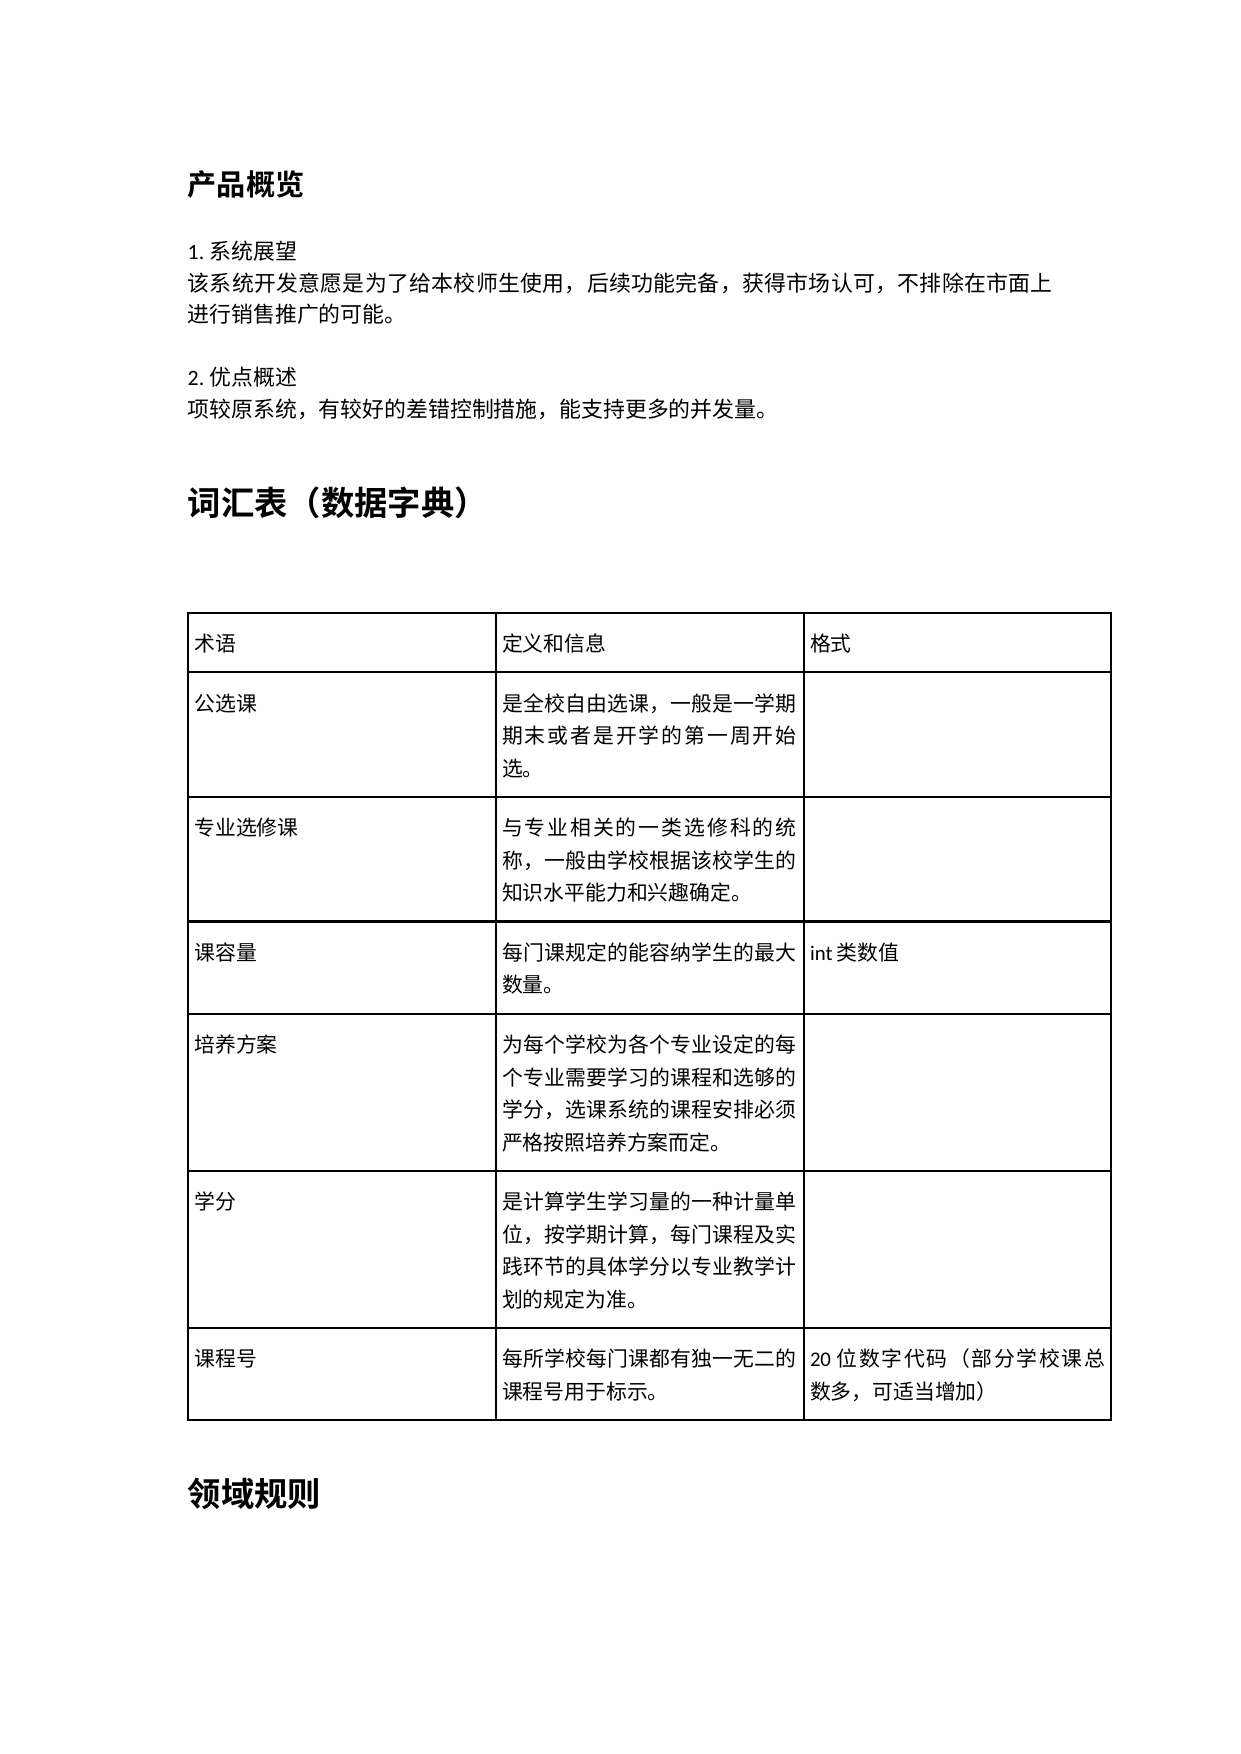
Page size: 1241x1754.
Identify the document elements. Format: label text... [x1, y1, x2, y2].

table_cell 专业选修课 [189, 798, 495, 920]
table_cell 是全校自由选课，一般是一学期期末或者是开学的第一周开始选。 [497, 673, 803, 796]
text 词汇表（数据字典） [187, 477, 1053, 525]
table_cell 每所学校每门课都有独一无二的课程号用于标示。 [497, 1329, 803, 1419]
table_cell 学分 [189, 1172, 495, 1327]
table_cell [805, 673, 1110, 796]
table_cell [805, 1015, 1110, 1169]
table_cell [805, 798, 1110, 920]
table_header 格式 [805, 614, 1110, 671]
text 2. 优点概述 [187, 360, 1053, 392]
text 项较原系统，有较好的差错控制措施，能支持更多的并发量。 [187, 392, 1053, 423]
table_cell int类数值 [805, 923, 1110, 1012]
table_cell [805, 1172, 1110, 1327]
table_cell 与专业相关的一类选修科的统称，一般由学校根据该校学生的知识水平能力和兴趣确定。 [497, 798, 803, 920]
table_cell 课程号 [189, 1329, 495, 1419]
table_cell 每门课规定的能容纳学生的最大数量。 [497, 923, 803, 1012]
text 领域规则 [187, 1468, 1053, 1516]
table_cell 培养方案 [189, 1015, 495, 1169]
table_header 定义和信息 [497, 614, 803, 671]
table_cell 课容量 [189, 923, 495, 1012]
table_cell 20位数字代码（部分学校课总数多，可适当增加） [805, 1329, 1110, 1419]
table_cell 是计算学生学习量的一种计量单位，按学期计算，每门课程及实践环节的具体学分以专业教学计划的规定为准。 [497, 1172, 803, 1327]
table_header 术语 [189, 614, 495, 671]
table_cell 为每个学校为各个专业设定的每个专业需要学习的课程和选够的学分，选课系统的课程安排必须严格按照培养方案而定。 [497, 1015, 803, 1169]
table_cell 公选课 [189, 673, 495, 796]
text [187, 266, 1053, 329]
text 产品概览 [187, 162, 1053, 204]
text 1. 系统展望 [187, 234, 1053, 266]
